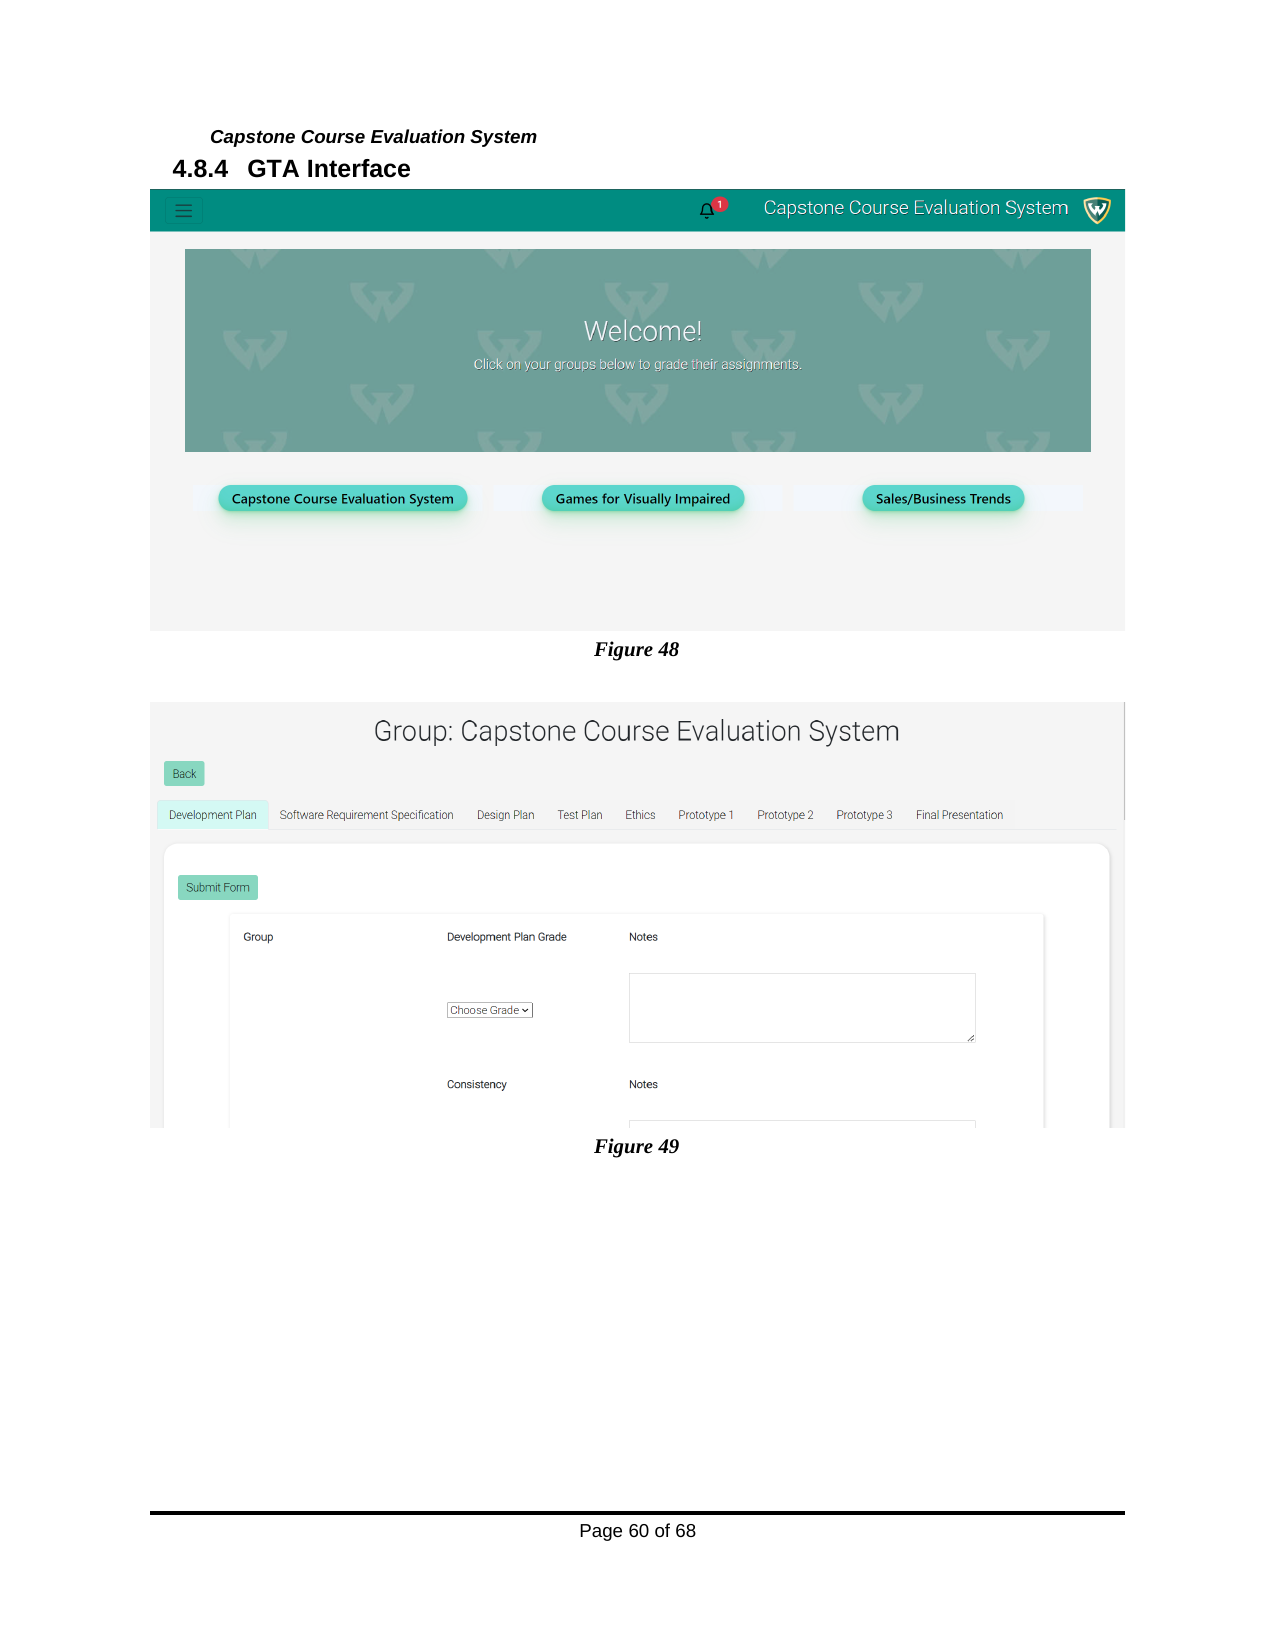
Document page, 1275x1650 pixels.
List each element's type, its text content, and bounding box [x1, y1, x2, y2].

picture [150, 189, 1125, 631]
text Figure 49 [150, 1134, 1125, 1158]
subtitle GTA Interface [172, 154, 1125, 183]
picture [150, 702, 1125, 1128]
text Figure 48 [150, 637, 1125, 661]
